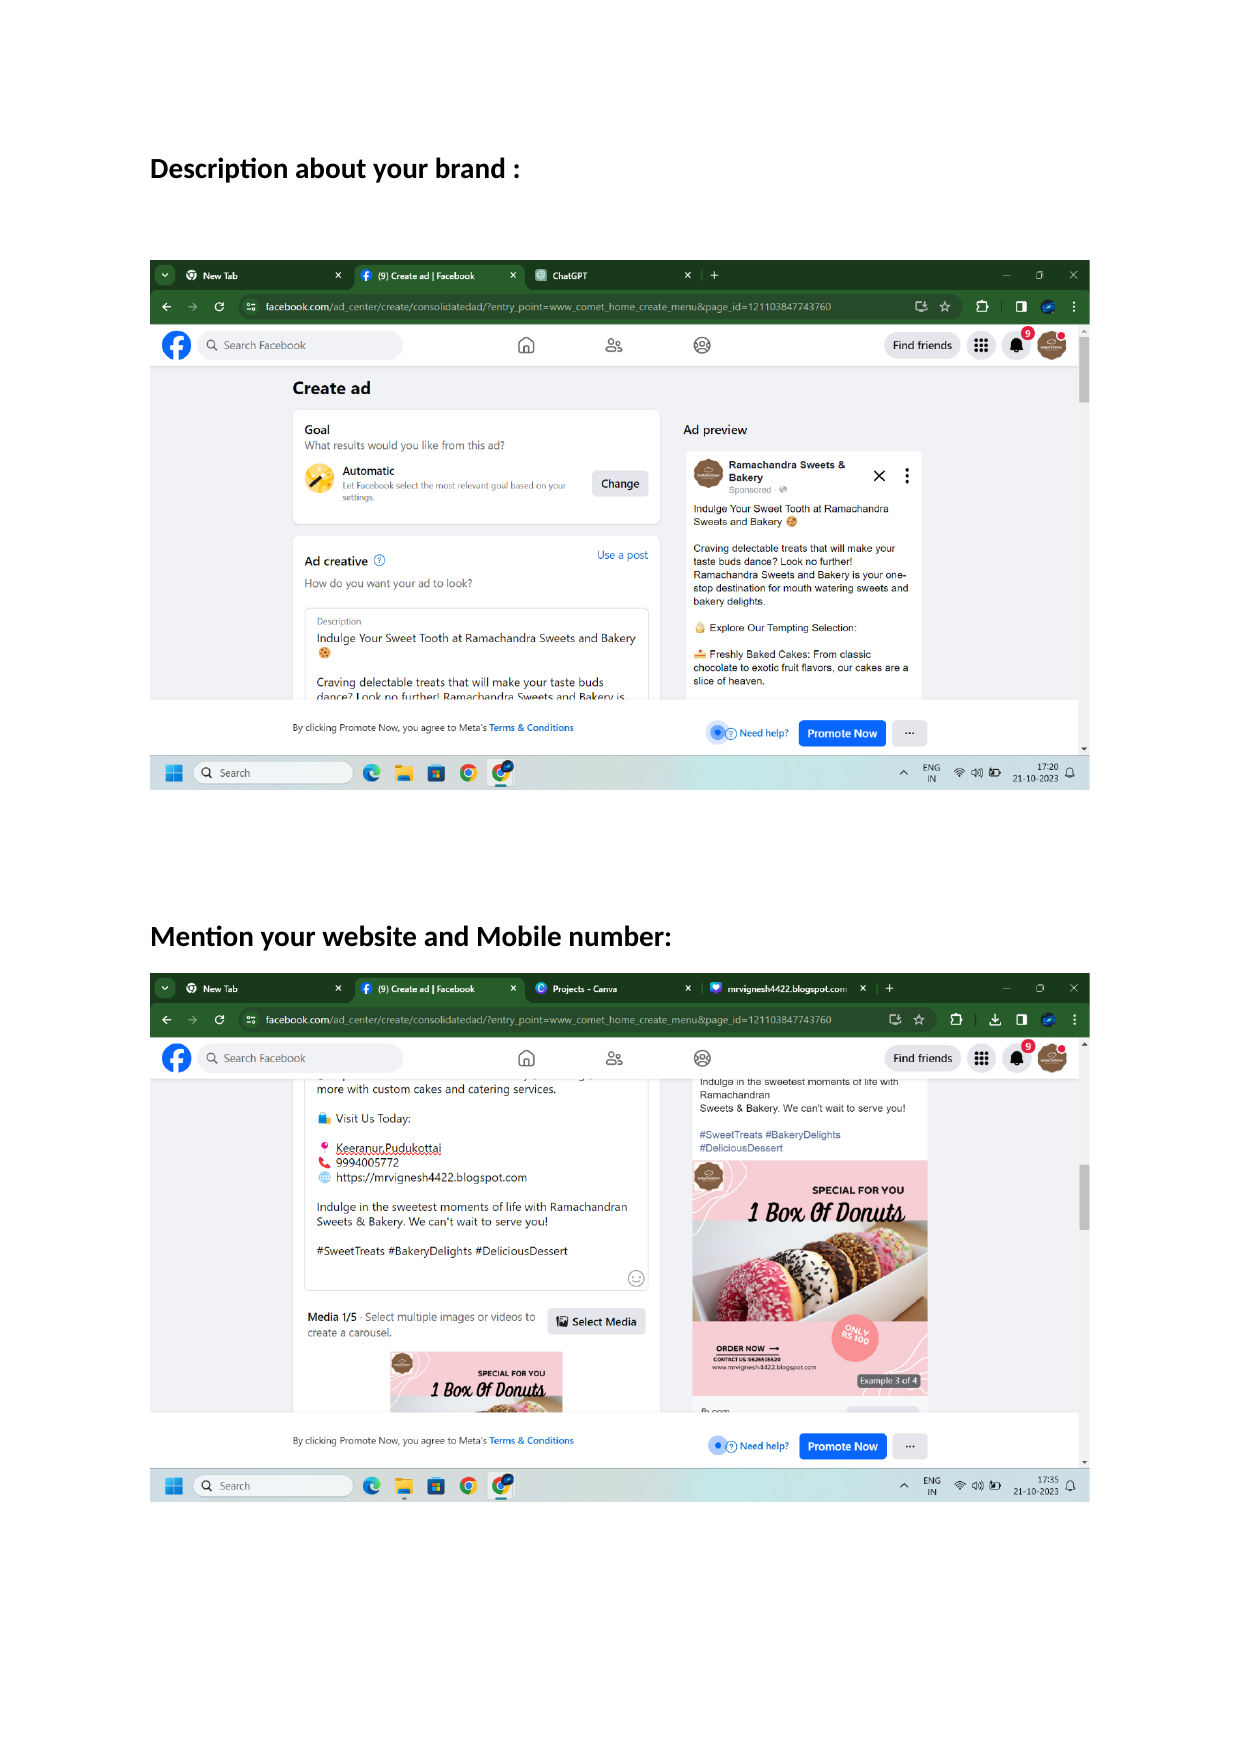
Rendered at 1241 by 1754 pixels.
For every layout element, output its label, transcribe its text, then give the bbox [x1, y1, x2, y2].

text Mention your website and Mobile number: [150, 918, 1090, 954]
picture [150, 260, 1090, 790]
picture [150, 973, 1090, 1502]
text Description about your brand : [150, 150, 1090, 186]
